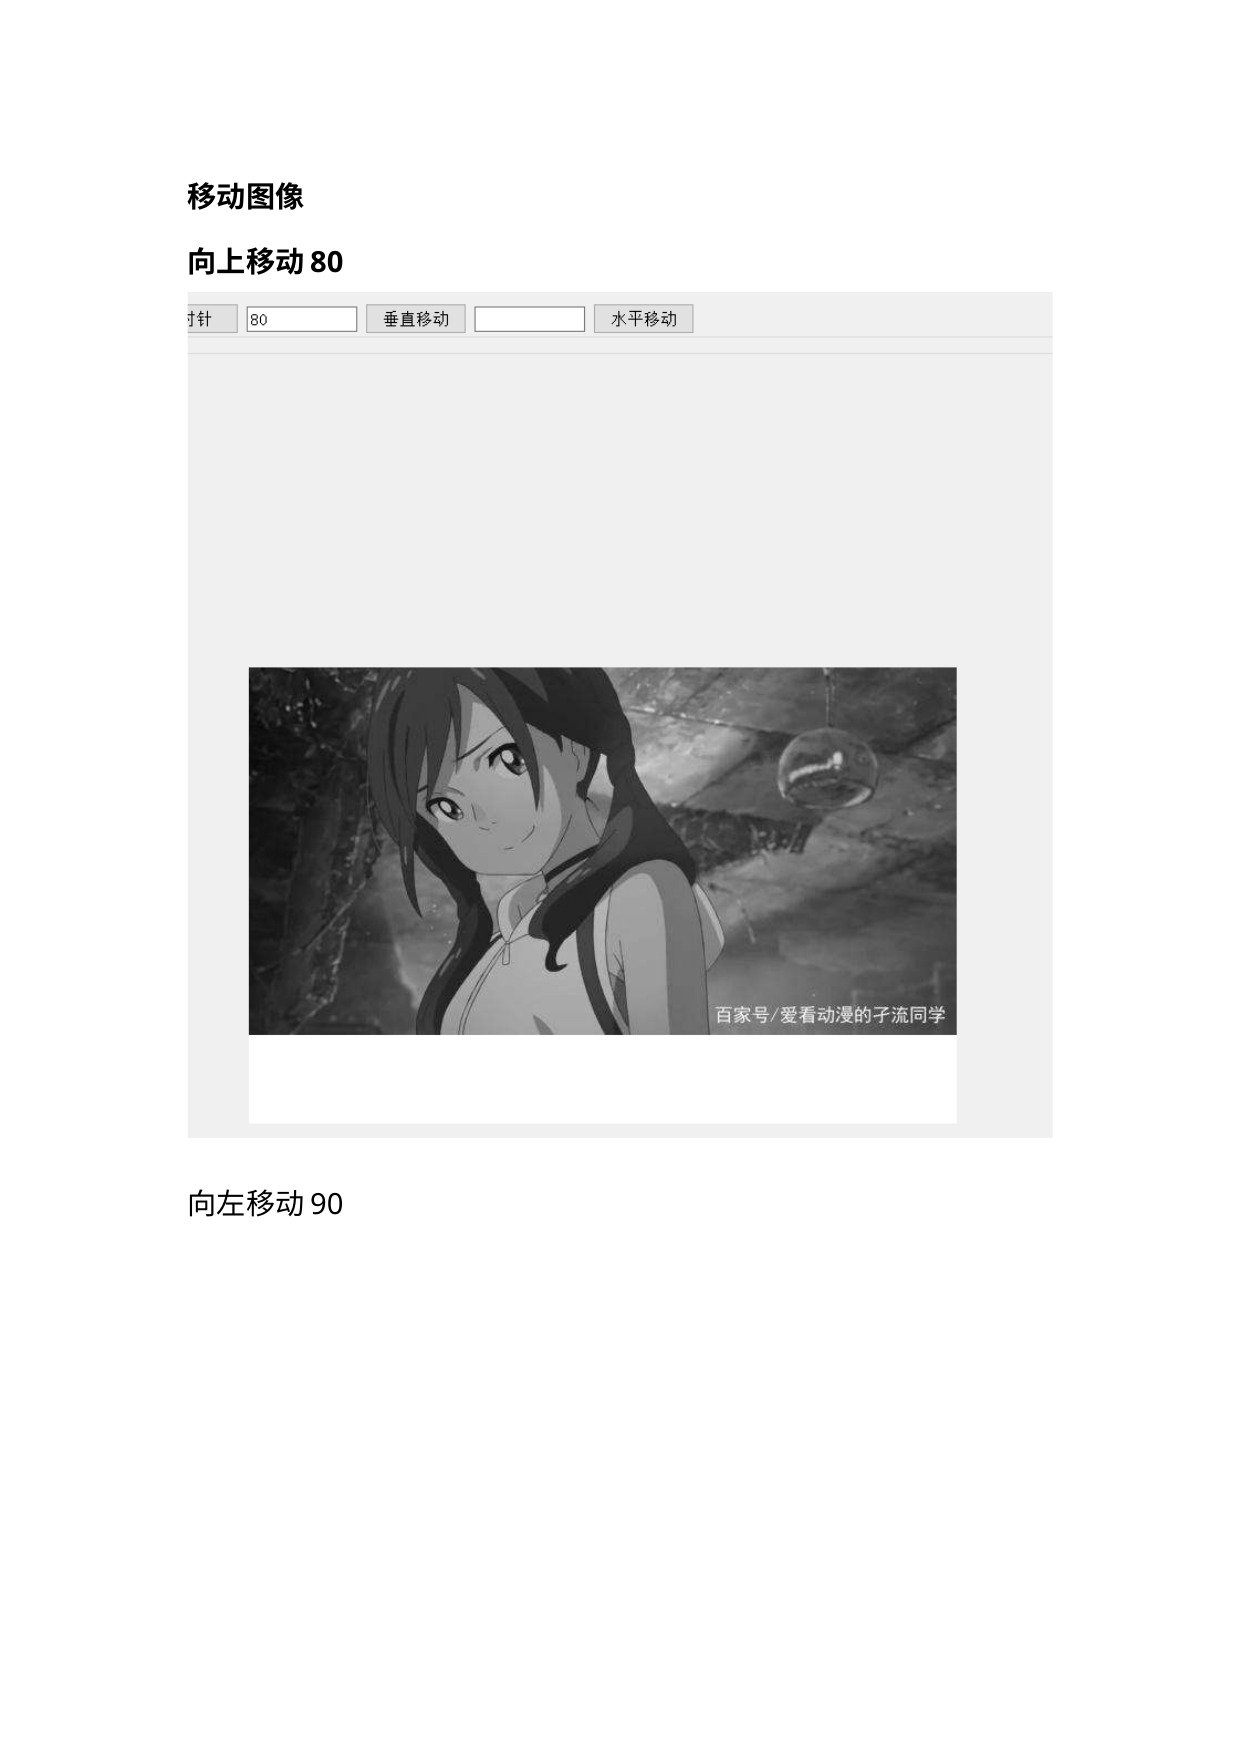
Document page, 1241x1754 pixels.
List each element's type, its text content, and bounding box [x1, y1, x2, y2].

text 向左移动90 [187, 1169, 1053, 1234]
picture [187, 292, 1053, 1138]
text 移动图像 [187, 162, 1053, 227]
text 向上移动80 [187, 227, 1053, 292]
